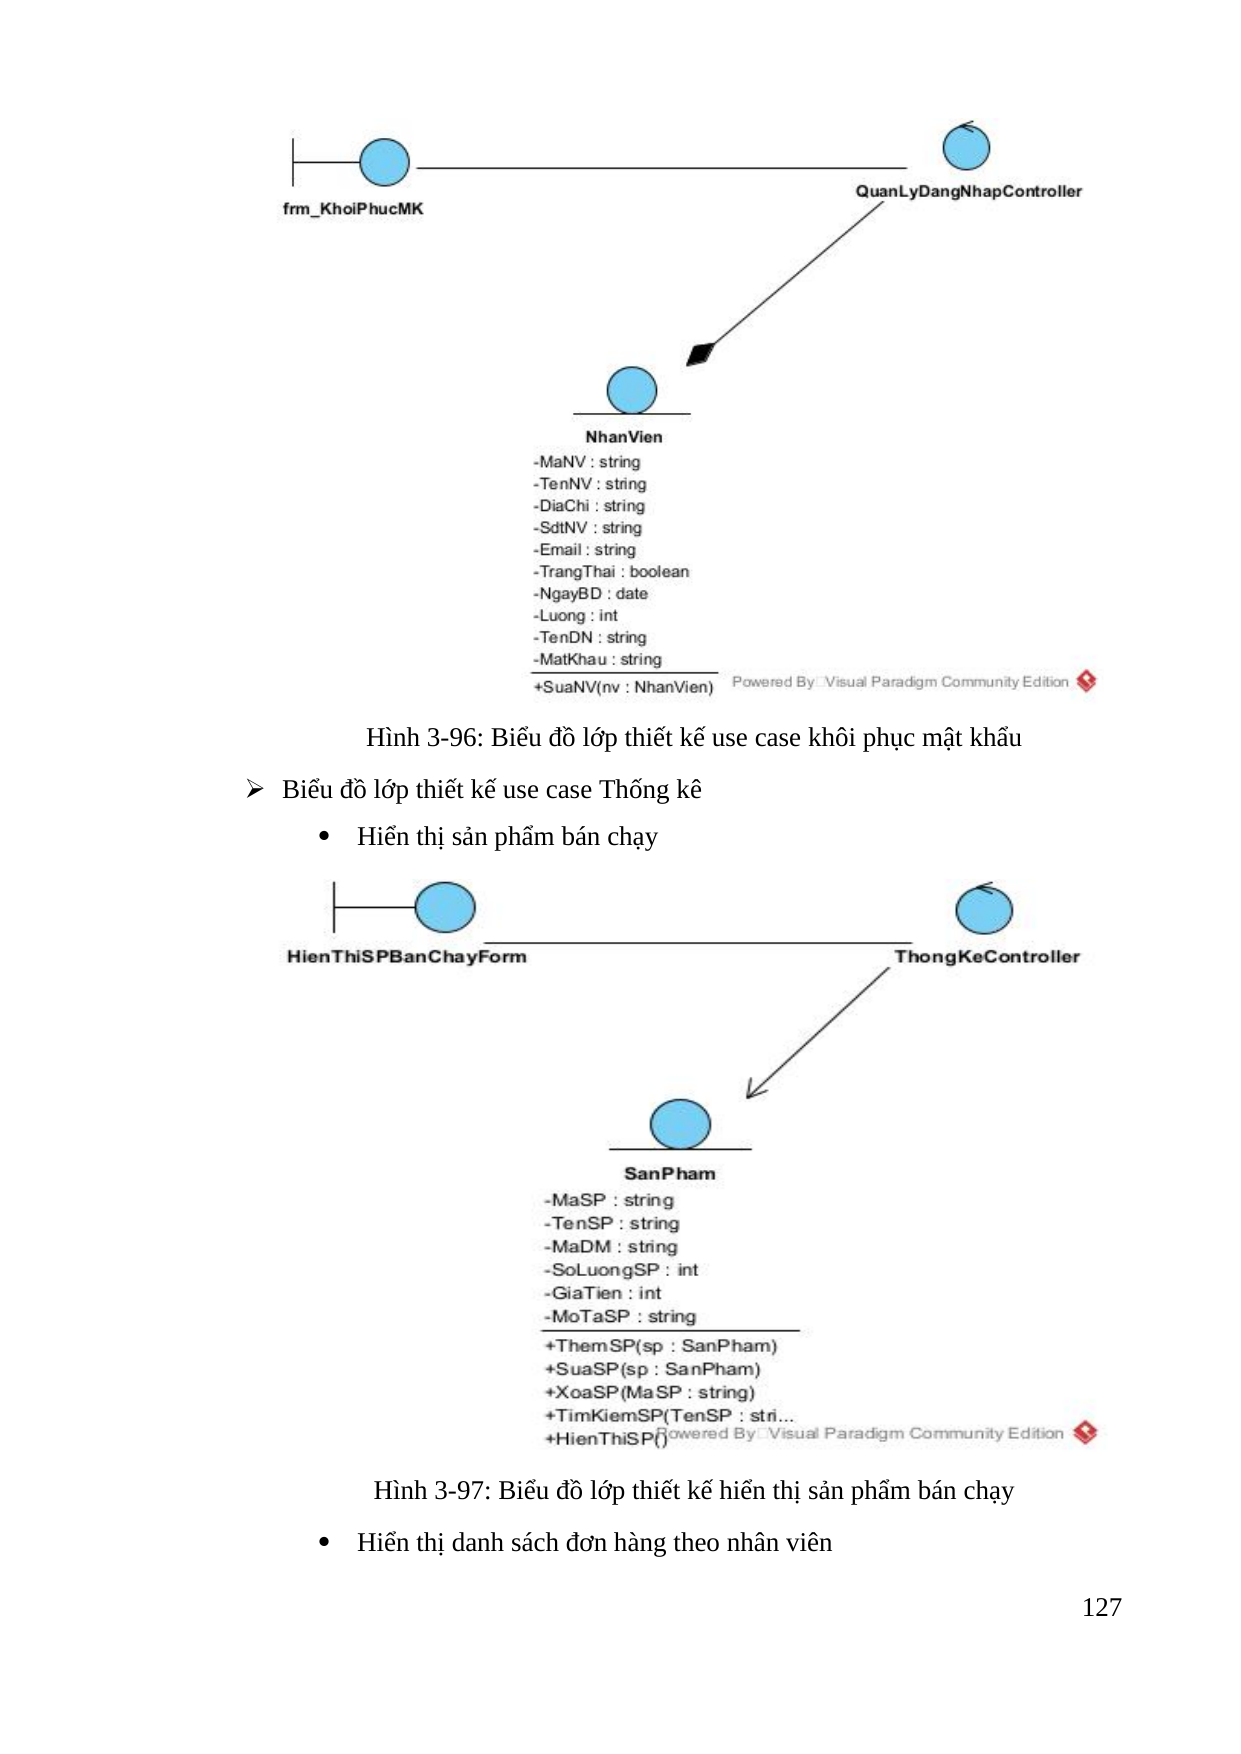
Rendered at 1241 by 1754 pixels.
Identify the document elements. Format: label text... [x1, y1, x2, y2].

picture [265, 879, 1108, 1459]
list Hiển thị danh sách đơn hàng theo nhân viên [319, 1526, 1122, 1557]
picture [265, 118, 1105, 706]
list Hiển thị sản phẩm bán chạy [319, 820, 1122, 851]
text Hình -: Biểu đồ lớp thiết kế use case khôi phục mật khẩu [207, 721, 1122, 752]
text Hình -: Biểu đồ lớp thiết kế hiển thị sản phẩm bán chạy [207, 1474, 1122, 1505]
list Biểu đồ lớp thiết kế use case Thống kê [244, 773, 1122, 804]
